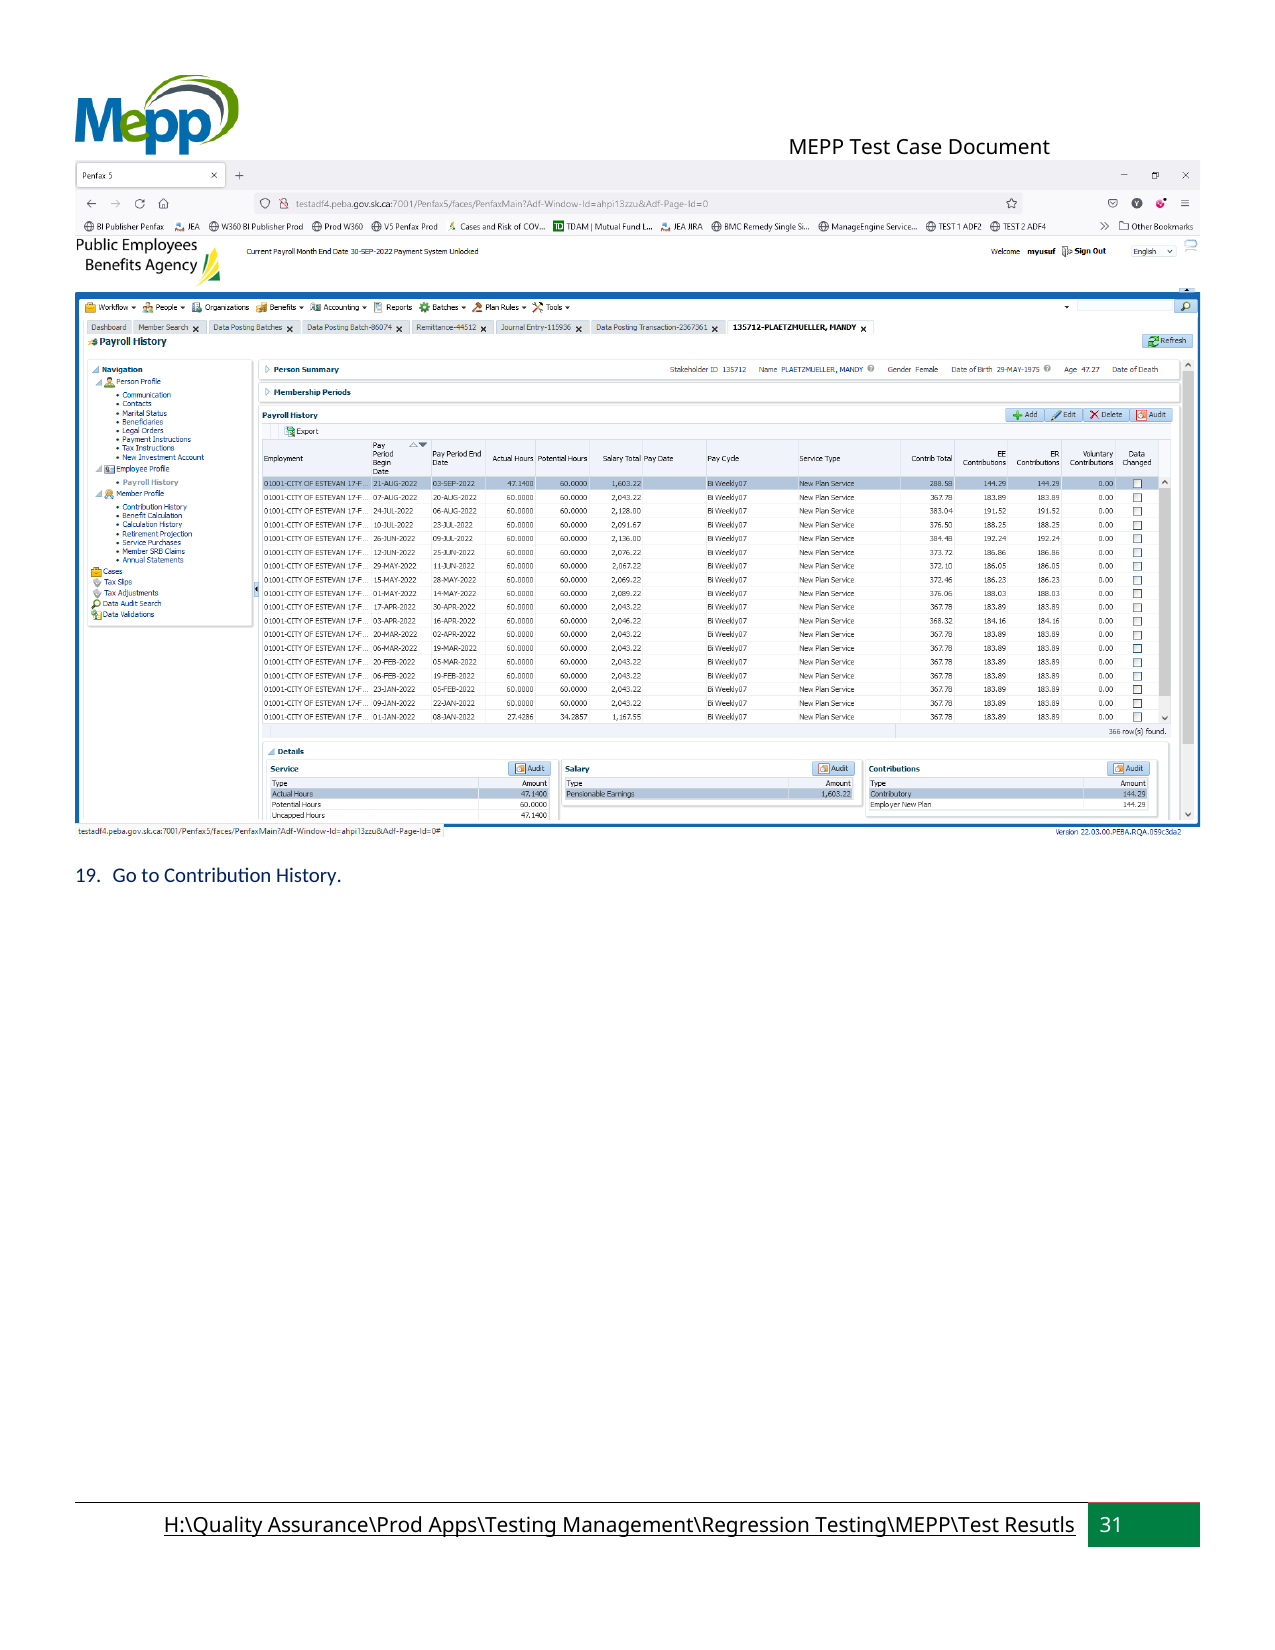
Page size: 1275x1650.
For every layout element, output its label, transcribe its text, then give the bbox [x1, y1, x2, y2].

picture [75, 75, 239, 155]
picture [75, 160, 1200, 837]
list Go to Contribution History. [75, 862, 1200, 887]
